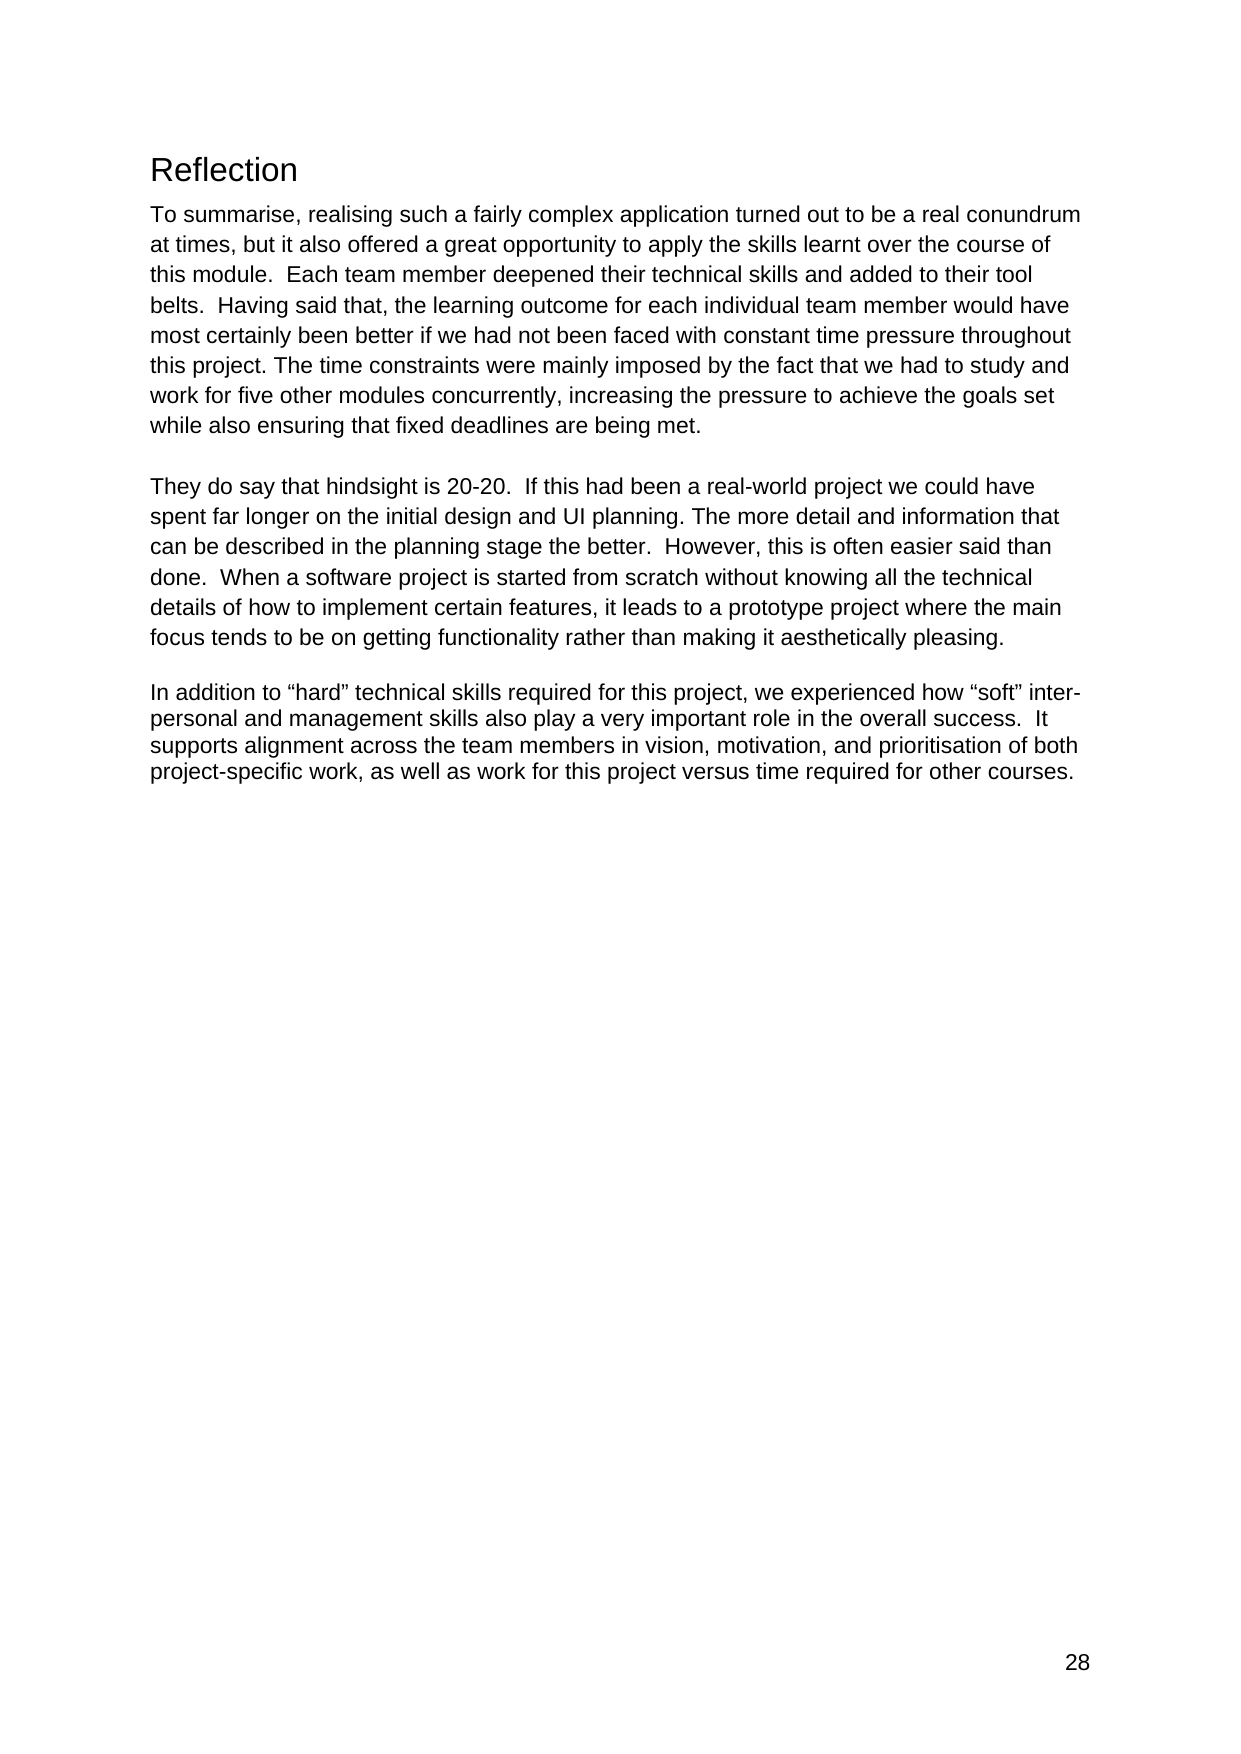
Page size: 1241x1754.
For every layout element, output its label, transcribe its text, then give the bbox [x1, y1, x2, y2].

subtitle Reflection [150, 150, 1090, 188]
text They do say that hindsight is 20-20. If this had been a real-world project we could have spent far longer on the initial design and UI planning. The more detail and information that can be described in the planning stage the better. However, this is often easier said than done. When a software project is started from scratch without knowing all the technical details of how to implement certain features, it leads to a prototype project where the main focus tends to be on getting functionality rather than making it aesthetically pleasing. [150, 473, 1090, 650]
text In addition to “hard” technical skills required for this project, we experienced how “soft” inter-personal and management skills also play a very important role in the overall success. It supports alignment across the team members in vision, motivation, and prioritisation of both project-specific work, as well as work for this project versus time required for other courses. [150, 679, 1090, 784]
text To summarise, realising such a fairly complex application turned out to be a real conundrum at times, but it also offered a great opportunity to apply the skills learnt over the course of this module. Each team member deepened their technical skills and added to their tool belts. Having said that, the learning outcome for each individual team member would have most certainly been better if we had not been faced with constant time pressure throughout this project. The time constraints were mainly imposed by the fact that we had to study and work for five other modules concurrently, increasing the pressure to achieve the goals set while also ensuring that fixed deadlines are being met. [150, 201, 1090, 439]
